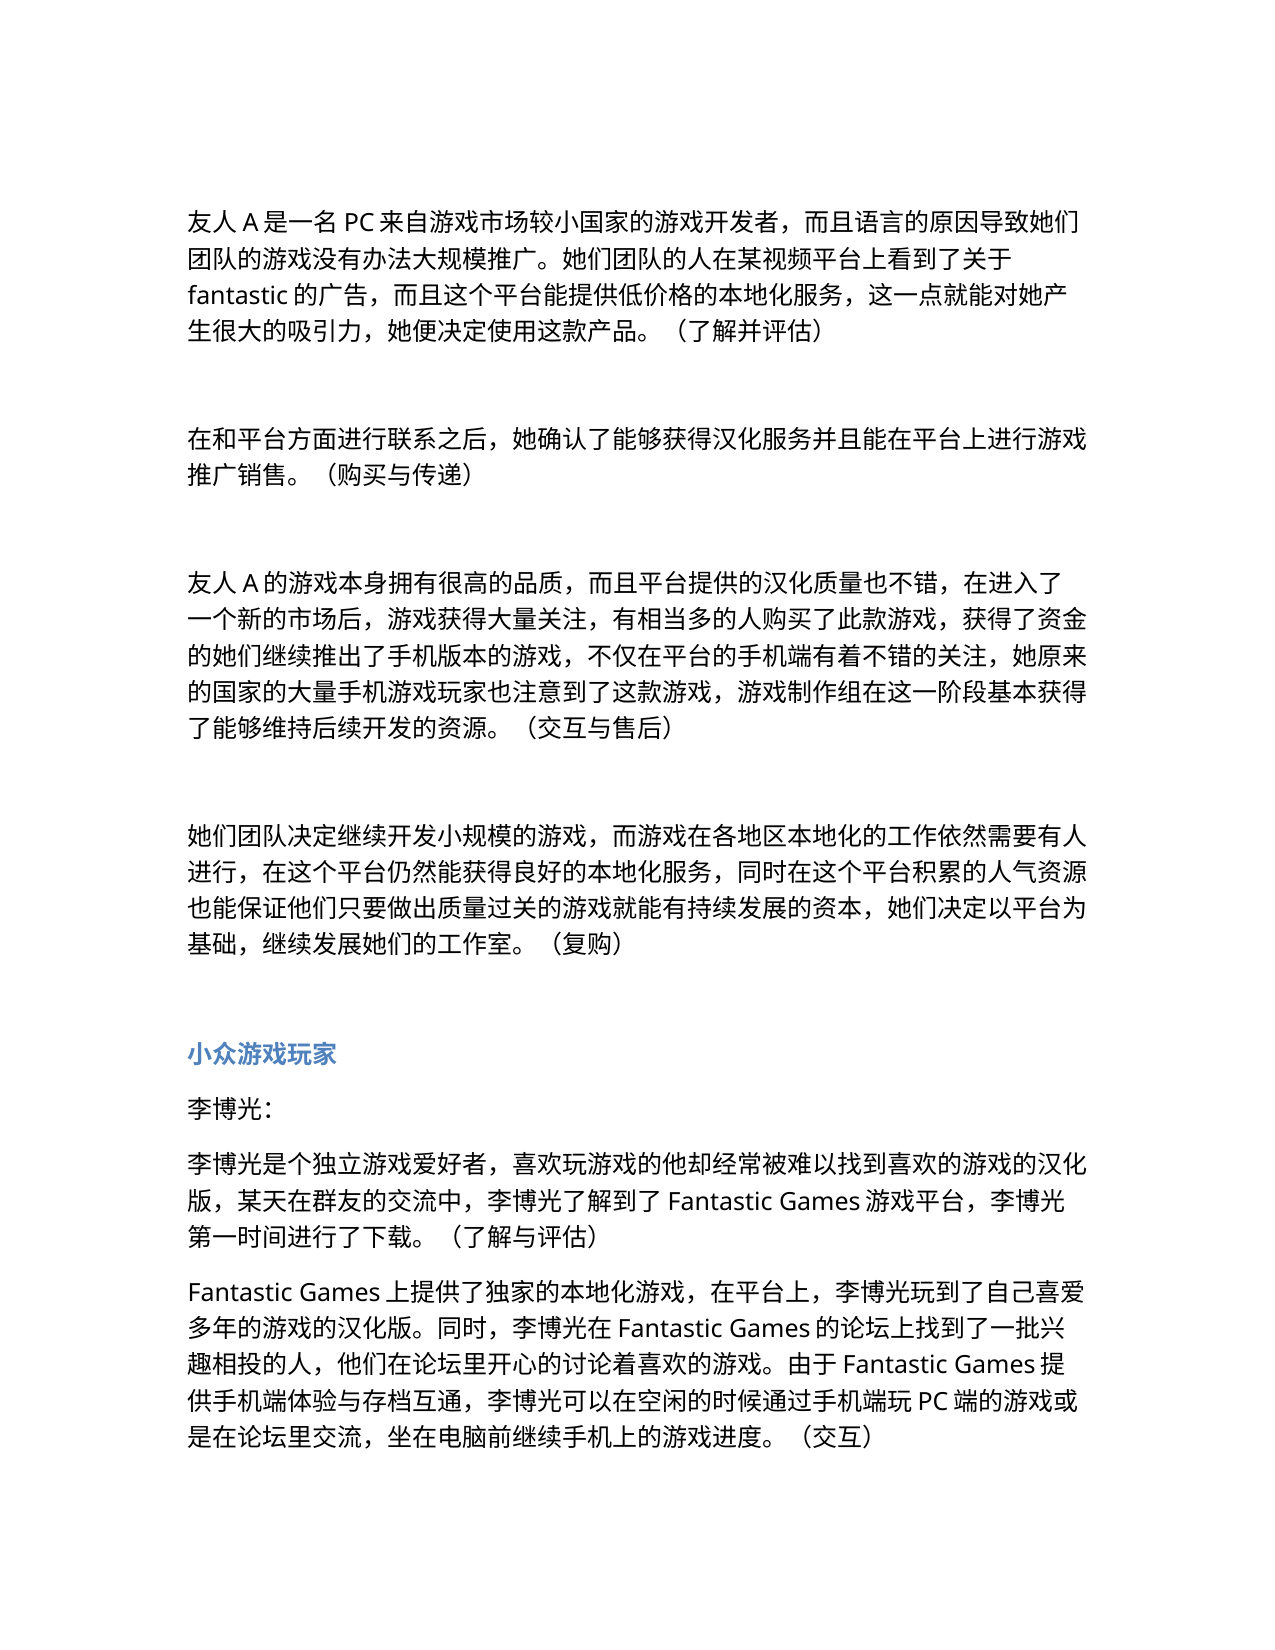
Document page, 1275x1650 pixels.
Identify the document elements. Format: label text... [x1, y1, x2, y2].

text 在和平台方面进行联系之后，她确认了能够获得汉化服务并且能在平台上进行游戏推广销售。（购买与传递） [187, 419, 1087, 492]
text 李博光是个独立游戏爱好者，喜欢玩游戏的他却经常被难以找到喜欢的游戏的汉化版，某天在群友的交流中，李博光了解到了Fantastic Games游戏平台，李博光第一时间进行了下载。（了解与评估） [187, 1145, 1087, 1254]
text 友人A的游戏本身拥有很高的品质，而且平台提供的汉化质量也不错，在进入了一个新的市场后，游戏获得大量关注，有相当多的人购买了此款游戏，获得了资金的她们继续推出了手机版本的游戏，不仅在平台的手机端有着不错的关注，她原来的国家的大量手机游戏玩家也注意到了这款游戏，游戏制作组在这一阶段基本获得了能够维持后续开发的资源。（交互与售后） [187, 563, 1087, 745]
subtitle 小众游戏玩家 [187, 1035, 1087, 1071]
text 友人A是一名PC来自游戏市场较小国家的游戏开发者，而且语言的原因导致她们团队的游戏没有办法大规模推广。她们团队的人在某视频平台上看到了关于fantastic的广告，而且这个平台能提供低价格的本地化服务，这一点就能对她产生很大的吸引力，她便决定使用这款产品。（了解并评估） [187, 203, 1087, 348]
text Fantastic Games上提供了独家的本地化游戏，在平台上，李博光玩到了自己喜爱多年的游戏的汉化版。同时，李博光在Fantastic Games的论坛上找到了一批兴趣相投的人，他们在论坛里开心的讨论着喜欢的游戏。由于Fantastic Games提供手机端体验与存档互通，李博光可以在空闲的时候通过手机端玩PC端的游戏或是在论坛里交流，坐在电脑前继续手机上的游戏进度。（交互） [187, 1272, 1087, 1454]
text 她们团队决定继续开发小规模的游戏，而游戏在各地区本地化的工作依然需要有人进行，在这个平台仍然能获得良好的本地化服务，同时在这个平台积累的人气资源也能保证他们只要做出质量过关的游戏就能有持续发展的资本，她们决定以平台为基础，继续发展她们的工作室。（复购） [187, 816, 1087, 961]
text 李博光： [187, 1090, 1087, 1126]
